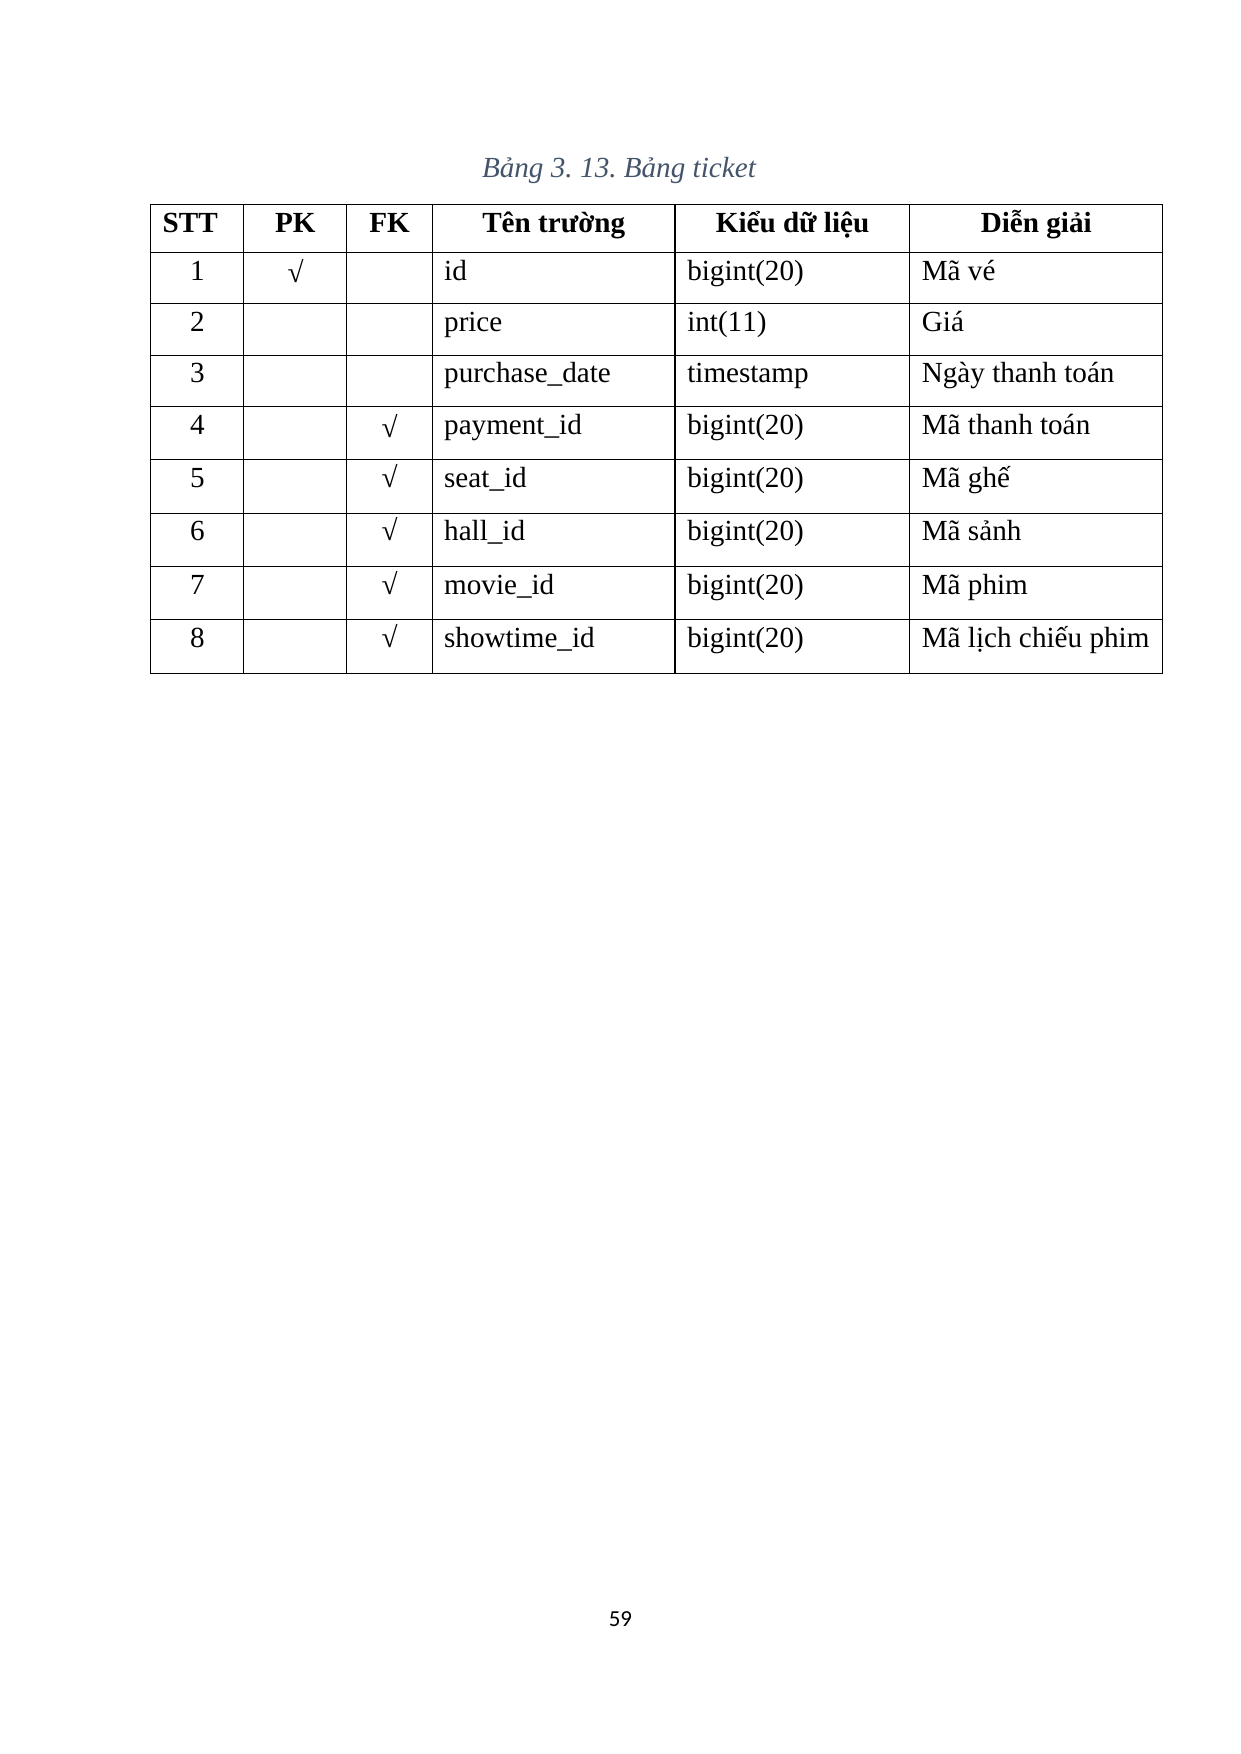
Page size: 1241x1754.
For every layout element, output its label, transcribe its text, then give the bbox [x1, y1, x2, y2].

table_header Kiểu dữ liệu [676, 205, 909, 252]
table_cell 8 [151, 620, 243, 672]
table_cell Giá [910, 304, 1162, 354]
table_cell bigint(20) [676, 460, 909, 512]
table_cell 7 [151, 567, 243, 619]
table_cell Ngày thanh toán [910, 356, 1162, 406]
text Bảng 3. 13. Bảng ticket [150, 150, 1090, 183]
table_cell Mã phim [910, 567, 1162, 619]
table_cell bigint(20) [676, 620, 909, 672]
table_cell purchase_date [433, 356, 674, 406]
table_cell [244, 356, 346, 406]
table_cell Mã thanh toán [910, 407, 1162, 459]
table_cell Mã sảnh [910, 514, 1162, 566]
table_cell [347, 356, 432, 406]
table_cell 6 [151, 514, 243, 566]
table_header Diễn giải [910, 205, 1162, 252]
table_cell bigint(20) [676, 253, 909, 303]
table_cell price [433, 304, 674, 354]
table_cell [244, 304, 346, 354]
table_cell [244, 514, 346, 566]
table_header STT [151, 205, 243, 252]
table_cell √ [347, 620, 432, 672]
table_cell √ [347, 460, 432, 512]
table_cell Mã lịch chiếu phim [910, 620, 1162, 672]
table_cell bigint(20) [676, 514, 909, 566]
table_cell bigint(20) [676, 407, 909, 459]
table_header FK [347, 205, 432, 252]
table_header PK [244, 205, 346, 252]
table_cell id [433, 253, 674, 303]
table_cell 5 [151, 460, 243, 512]
table_cell int(11) [676, 304, 909, 354]
table_cell √ [347, 567, 432, 619]
table_cell 1 [151, 253, 243, 303]
table_cell movie_id [433, 567, 674, 619]
table_cell [244, 407, 346, 459]
table_cell Mã vé [910, 253, 1162, 303]
table_cell [244, 620, 346, 672]
table_cell timestamp [676, 356, 909, 406]
table_cell 3 [151, 356, 243, 406]
table_cell [347, 253, 432, 303]
table_cell hall_id [433, 514, 674, 566]
table_cell [244, 567, 346, 619]
table_cell √ [244, 253, 346, 303]
table_cell seat_id [433, 460, 674, 512]
table_cell Mã ghế [910, 460, 1162, 512]
table_cell [244, 460, 346, 512]
table_cell payment_id [433, 407, 674, 459]
table_cell [347, 304, 432, 354]
table_header Tên trường [433, 205, 674, 252]
table_cell √ [347, 407, 432, 459]
table_cell √ [347, 514, 432, 566]
table_cell showtime_id [433, 620, 674, 672]
table_cell bigint(20) [676, 567, 909, 619]
table_cell 2 [151, 304, 243, 354]
table_cell 4 [151, 407, 243, 459]
